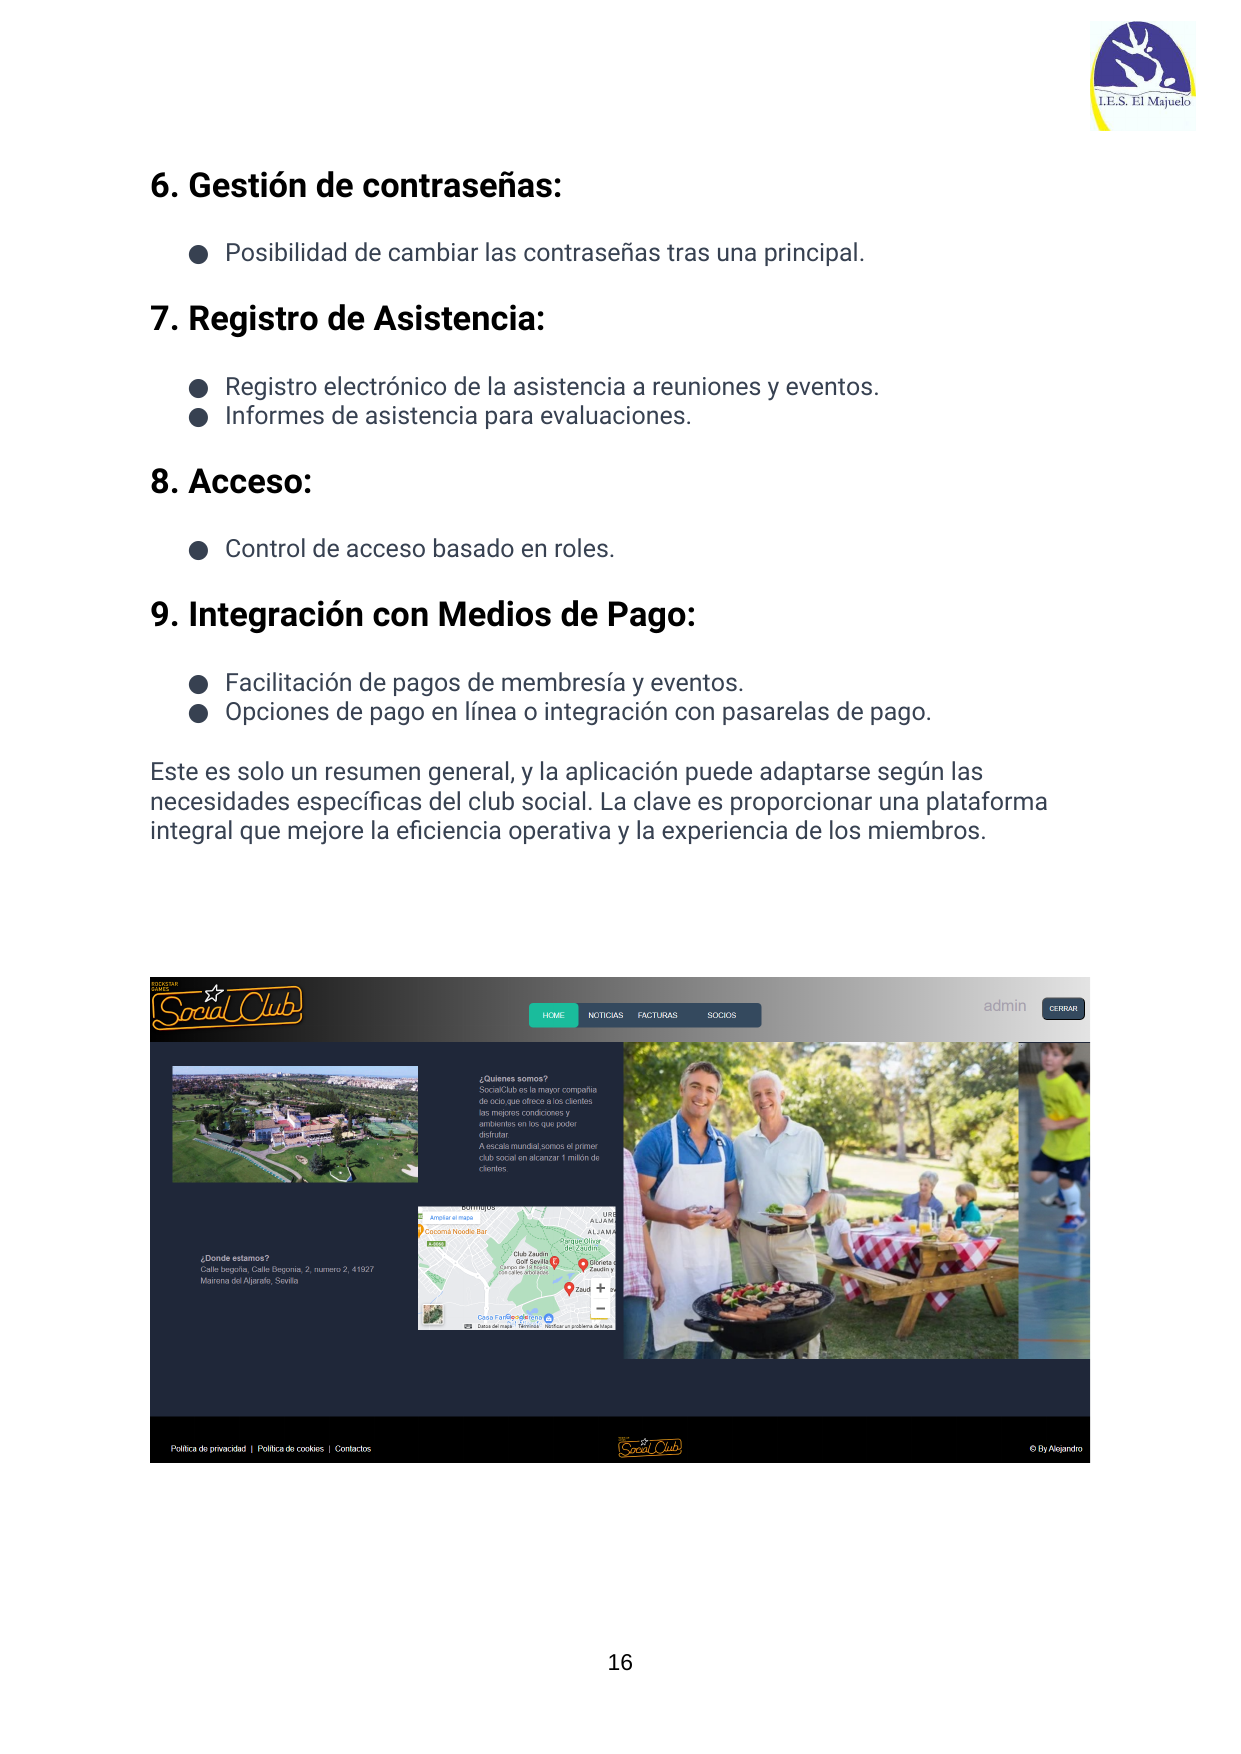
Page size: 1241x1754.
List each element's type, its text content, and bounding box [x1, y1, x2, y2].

picture [150, 977, 1091, 1463]
list Opciones de pago en línea o integración con pasarelas de pago. [187, 697, 1090, 726]
list Registro electrónico de la asistencia a reuniones y eventos. [187, 372, 1090, 401]
subtitle 6. Gestión de contraseñas: [150, 166, 1090, 206]
text Este es solo un resumen general, y la aplicación puede adaptarse según las necesidades específicas del club social. La clave es proporcionar una plataforma integral que mejore la eficiencia operativa y la experiencia de los miembros. [150, 757, 1090, 845]
list Control de acceso basado en roles. [187, 534, 1090, 564]
picture [1090, 21, 1196, 131]
subtitle 9. Integración con Medios de Pago: [150, 595, 1090, 635]
list Informes de asistencia para evaluaciones. [187, 401, 1090, 430]
list Posibilidad de cambiar las contraseñas tras una principal. [187, 238, 1090, 268]
list Facilitación de pagos de membresía y eventos. [187, 668, 1090, 697]
subtitle 8. Acceso: [150, 462, 1090, 502]
subtitle 7. Registro de Asistencia: [150, 299, 1090, 339]
